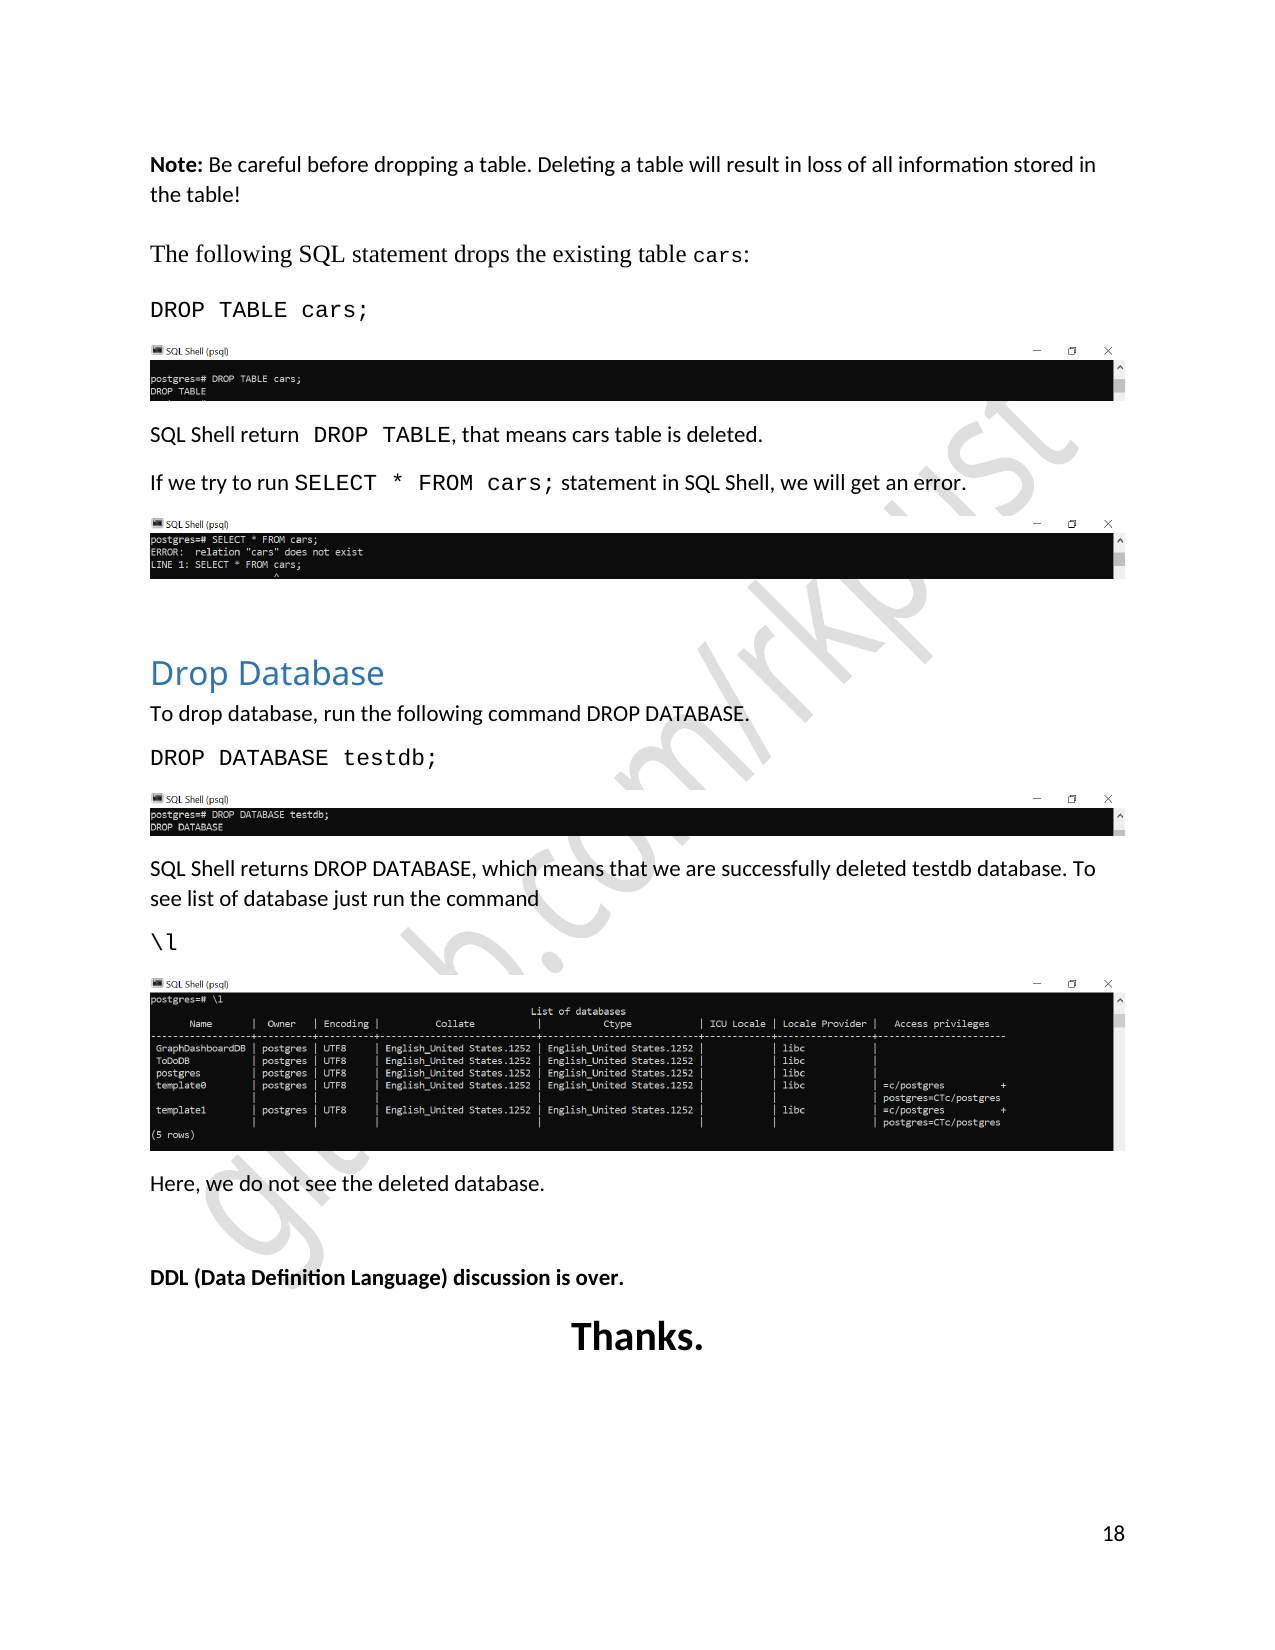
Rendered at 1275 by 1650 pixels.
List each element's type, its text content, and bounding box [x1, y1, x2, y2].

picture [150, 790, 1125, 836]
text Note: Be careful before dropping a table. Deleting a table will result in loss of all information stored in the table! [150, 150, 1125, 208]
picture [150, 516, 1125, 579]
text \l [150, 931, 1125, 957]
picture [150, 342, 1125, 401]
picture [150, 975, 1125, 1151]
subtitle Drop Database [150, 650, 1125, 696]
text The following SQL statement drops the existing table cars: [150, 239, 1125, 269]
text SQL Shell returns DROP DATABASE, which means that we are successfully deleted testdb database. To see list of database just run the command [150, 854, 1125, 912]
text Thanks. [150, 1309, 1125, 1360]
text DROP TABLE cars; [150, 298, 1125, 324]
text To drop database, run the following command DROP DATABASE. [150, 699, 1125, 727]
text If we try to run SELECT * FROM cars; statement in SQL Shell, we will get an error. [150, 468, 1125, 497]
text Here, we do not see the deleted database. [150, 1169, 1125, 1197]
text DROP DATABASE testdb; [150, 746, 1125, 772]
text SQL Shell return DROP TABLE, that means cars table is deleted. [150, 420, 1125, 449]
text DDL (Data Definition Language) discussion is over. [150, 1263, 1125, 1291]
